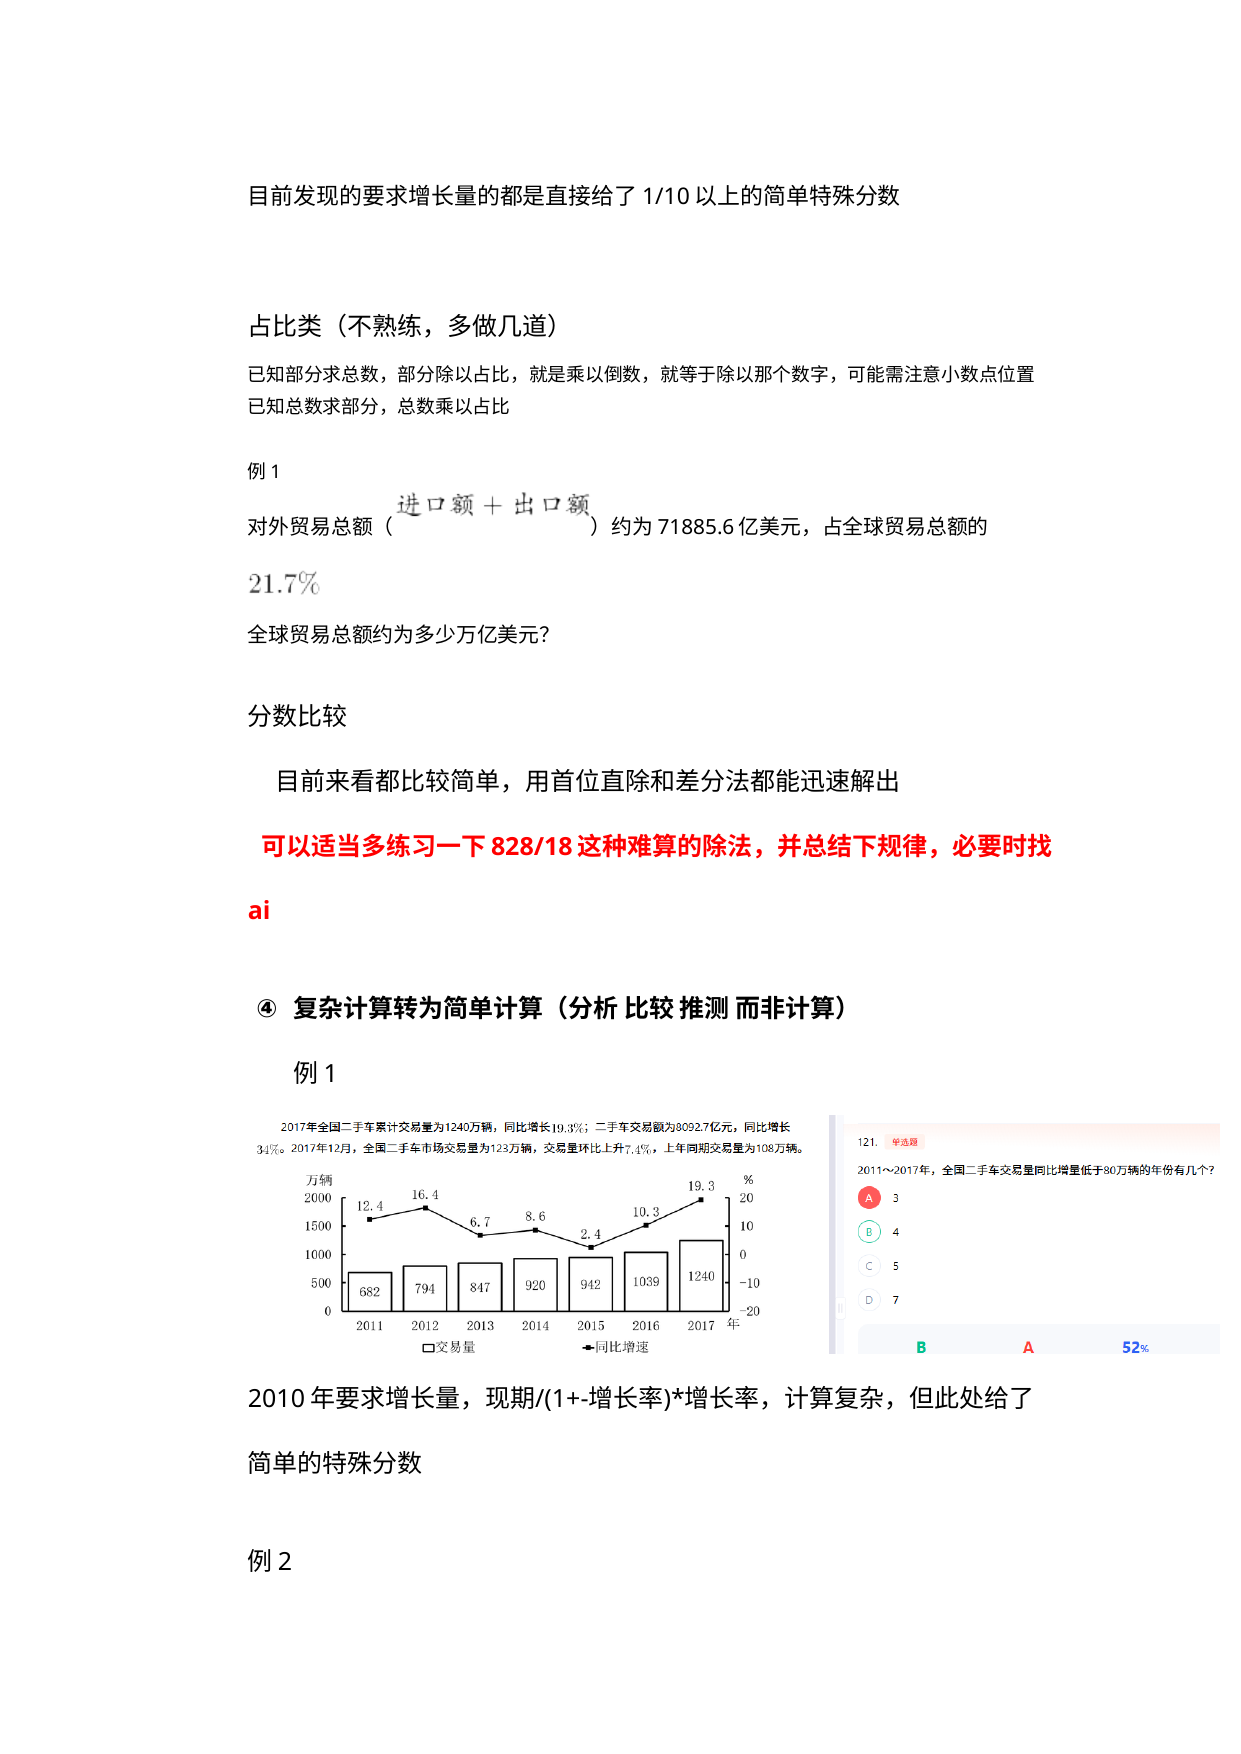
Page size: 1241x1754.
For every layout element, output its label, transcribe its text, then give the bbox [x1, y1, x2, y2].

list 占比类（不熟练，多做几道） [248, 292, 1053, 357]
list 目前来看都比较简单，用首位直除和差分法都能迅速解出 [248, 747, 1053, 812]
list 例1 [293, 1039, 1053, 1104]
list 目前发现的要求增长量的都是直接给了1/10以上的简单特殊分数 [248, 162, 1053, 227]
list 已知部分求总数，部分除以占比，就是乘以倒数，就等于除以那个数字，可能需注意小数点位置 [248, 357, 1053, 389]
list 分数比较 [248, 682, 1053, 747]
list 2010年要求增长量，现期/(1+-增长率)*增长率，计算复杂，但此处给了简单的特殊分数 [248, 1364, 1053, 1494]
list 复杂计算转为简单计算（分析 比较 推测 而非计算） [256, 974, 1053, 1039]
list 可以适当多练习一下828/18这种难算的除法，并总结下规律，必要时找ai [248, 812, 1053, 942]
list 已知总数求部分，总数乘以占比 [248, 389, 1053, 422]
picture [247, 566, 320, 603]
picture [247, 1115, 1220, 1354]
list 对外贸易总额（）约为71885.6亿美元，占全球贸易总额的 [248, 487, 1053, 617]
picture [393, 487, 591, 523]
list 全球贸易总额约为多少万亿美元？ [248, 617, 1053, 649]
list 例2 [248, 1527, 1053, 1592]
list 例1 [248, 454, 1053, 487]
